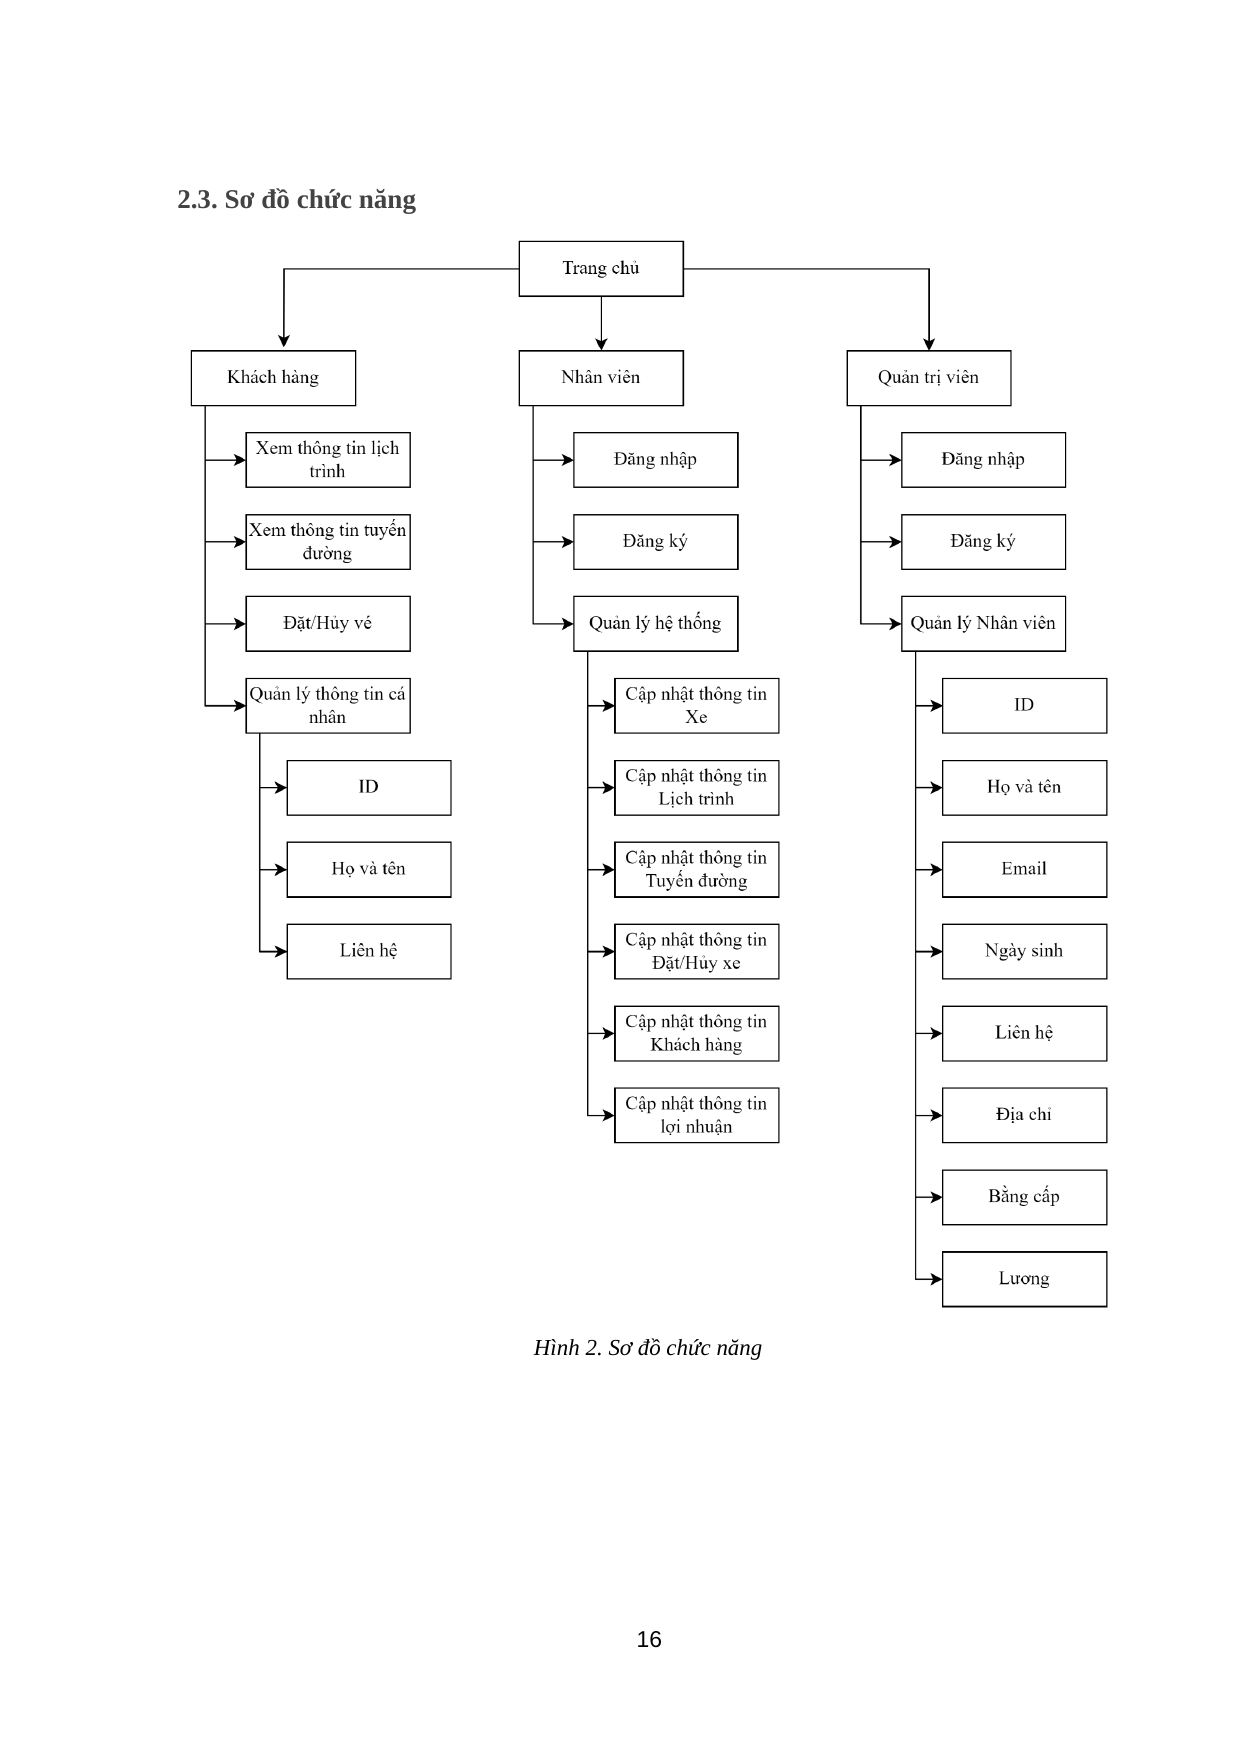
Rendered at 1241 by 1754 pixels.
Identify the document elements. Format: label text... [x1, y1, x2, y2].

picture [177, 227, 1121, 1322]
subtitle 2.3. Sơ đồ chức năng [177, 183, 1121, 214]
text Hình 2. Sơ đồ chức năng [177, 1334, 1121, 1361]
